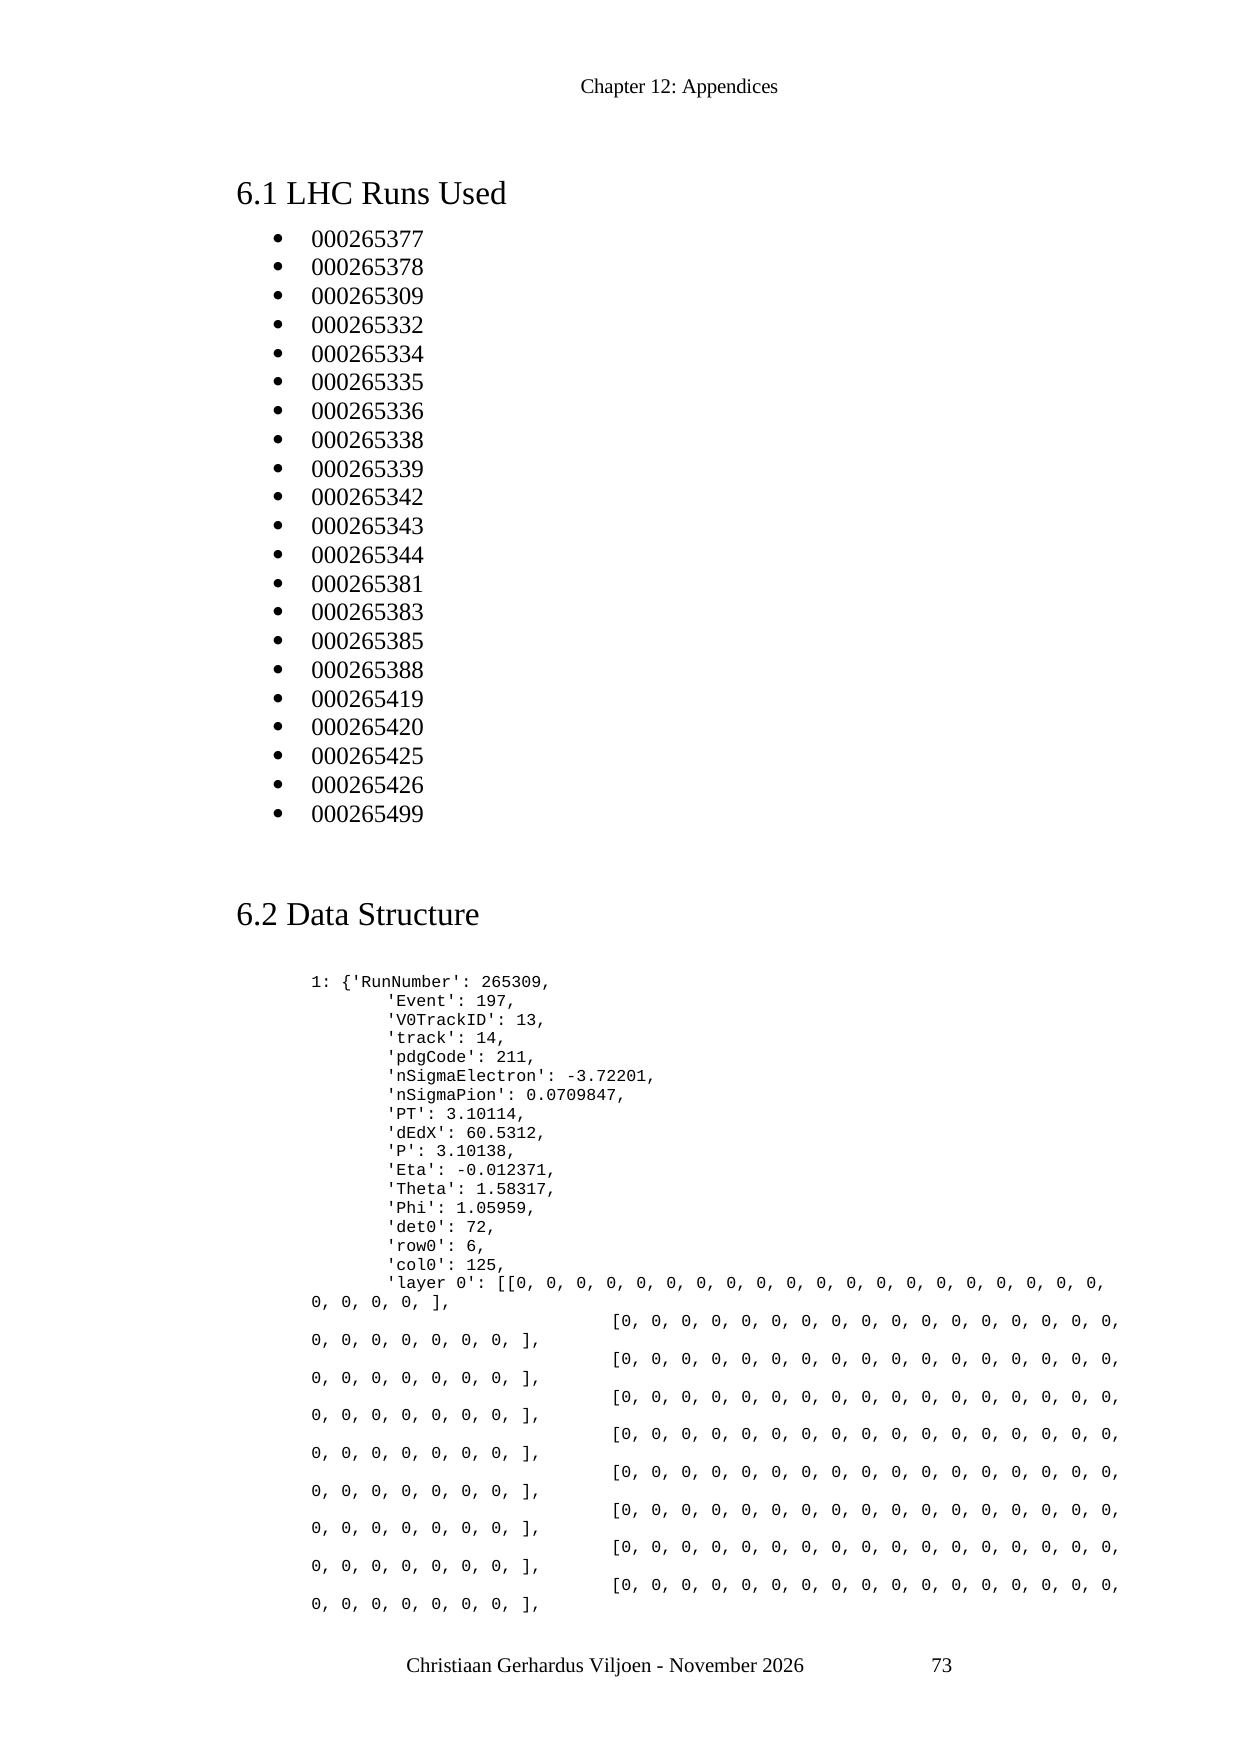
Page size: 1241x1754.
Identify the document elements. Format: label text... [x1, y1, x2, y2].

list 000265339 [274, 454, 1122, 482]
text [0, 0, 0, 0, 0, 0, 0, 0, 0, 0, 0, 0, 0, 0, 0, 0, 0, 0, 0, 0, 0, 0, 0, 0, ], [311, 1577, 1122, 1614]
text 'track': 14, [311, 1030, 1122, 1049]
text [0, 0, 0, 0, 0, 0, 0, 0, 0, 0, 0, 0, 0, 0, 0, 0, 0, 0, 0, 0, 0, 0, 0, 0, ], [311, 1539, 1122, 1577]
list 000265420 [274, 712, 1122, 741]
text 'dEdX': 60.5312, [311, 1124, 1122, 1143]
subtitle LHC Runs Used [236, 173, 1122, 211]
list 000265378 [274, 252, 1122, 281]
list 000265336 [274, 396, 1122, 425]
subtitle Data Structure [236, 894, 1122, 932]
text [0, 0, 0, 0, 0, 0, 0, 0, 0, 0, 0, 0, 0, 0, 0, 0, 0, 0, 0, 0, 0, 0, 0, 0, ], [311, 1388, 1122, 1426]
text 'PT': 3.10114, [311, 1105, 1122, 1124]
list 000265332 [274, 310, 1122, 339]
list 000265343 [274, 511, 1122, 540]
list 000265309 [274, 281, 1122, 310]
list 000265381 [274, 569, 1122, 597]
list 000265335 [274, 367, 1122, 396]
text [0, 0, 0, 0, 0, 0, 0, 0, 0, 0, 0, 0, 0, 0, 0, 0, 0, 0, 0, 0, 0, 0, 0, 0, ], [311, 1426, 1122, 1463]
list 000265425 [274, 741, 1122, 770]
text 'Eta': -0.012371, [311, 1162, 1122, 1181]
text 'P': 3.10138, [311, 1143, 1122, 1162]
list 000265344 [274, 540, 1122, 569]
text 'det0': 72, [311, 1218, 1122, 1237]
text 'col0': 125, [311, 1256, 1122, 1275]
text [0, 0, 0, 0, 0, 0, 0, 0, 0, 0, 0, 0, 0, 0, 0, 0, 0, 0, 0, 0, 0, 0, 0, 0, ], [311, 1350, 1122, 1388]
list 000265334 [274, 339, 1122, 367]
list 000265385 [274, 626, 1122, 655]
list 000265388 [274, 655, 1122, 684]
text 'nSigmaElectron': -3.72201, [311, 1068, 1122, 1086]
list 000265426 [274, 770, 1122, 799]
list 000265383 [274, 597, 1122, 626]
list 000265342 [274, 482, 1122, 511]
text 'Event': 197, [311, 992, 1122, 1011]
text [0, 0, 0, 0, 0, 0, 0, 0, 0, 0, 0, 0, 0, 0, 0, 0, 0, 0, 0, 0, 0, 0, 0, 0, ], [311, 1501, 1122, 1539]
text [0, 0, 0, 0, 0, 0, 0, 0, 0, 0, 0, 0, 0, 0, 0, 0, 0, 0, 0, 0, 0, 0, 0, 0, ], [311, 1463, 1122, 1501]
list 000265419 [274, 684, 1122, 712]
text 'V0TrackID': 13, [311, 1011, 1122, 1030]
list 000265377 [274, 224, 1122, 252]
text 'nSigmaPion': 0.0709847, [311, 1086, 1122, 1105]
text 1: {'RunNumber': 265309, [311, 973, 1122, 992]
text 'Phi': 1.05959, [311, 1199, 1122, 1218]
text 'Theta': 1.58317, [311, 1181, 1122, 1199]
text 'layer 0': [[0, 0, 0, 0, 0, 0, 0, 0, 0, 0, 0, 0, 0, 0, 0, 0, 0, 0, 0, 0, 0, 0, 0, 0, ], [311, 1275, 1122, 1313]
text [0, 0, 0, 0, 0, 0, 0, 0, 0, 0, 0, 0, 0, 0, 0, 0, 0, 0, 0, 0, 0, 0, 0, 0, ], [311, 1313, 1122, 1350]
list 000265338 [274, 425, 1122, 454]
text 'pdgCode': 211, [311, 1049, 1122, 1068]
list 000265499 [274, 799, 1122, 827]
text 'row0': 6, [311, 1237, 1122, 1256]
